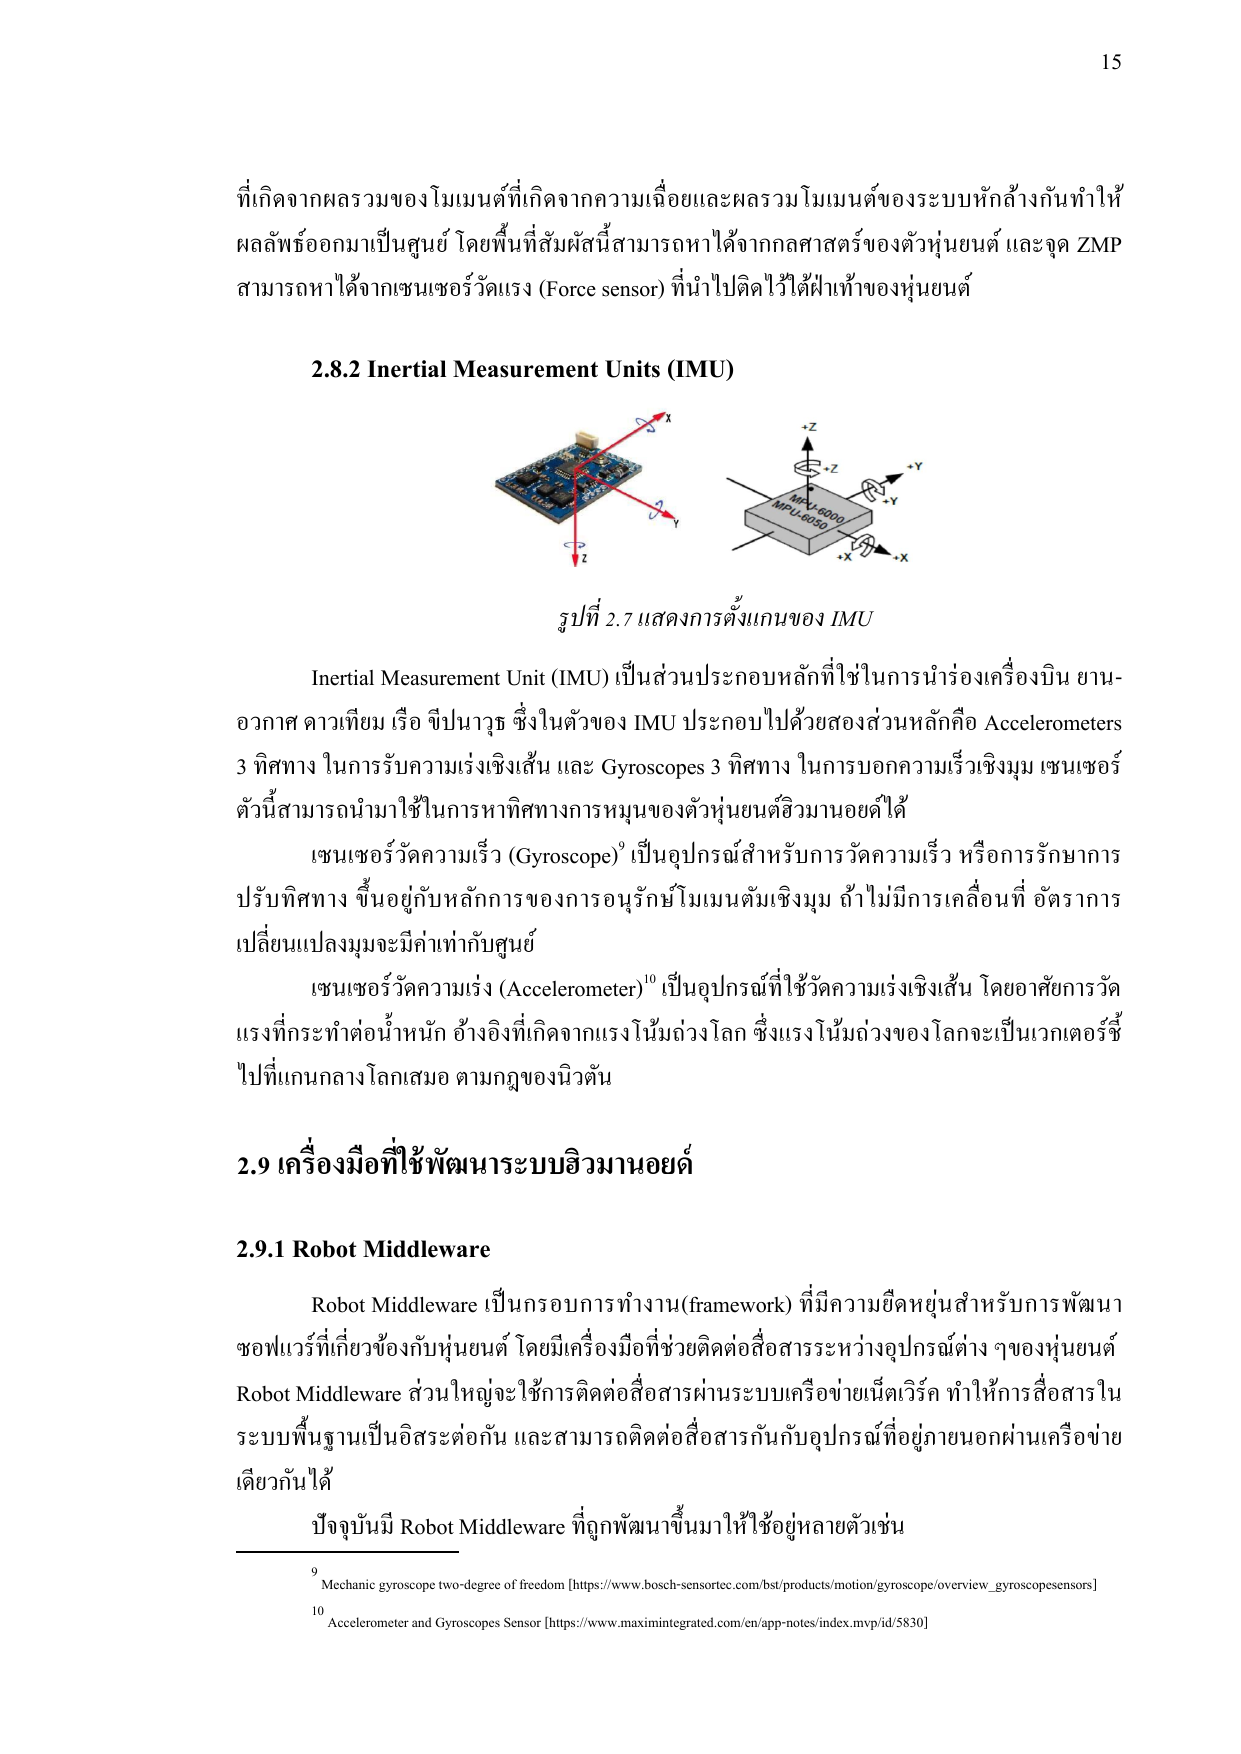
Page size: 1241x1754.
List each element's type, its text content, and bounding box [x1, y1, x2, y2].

subtitle 2.9 เครื่องมือที่ใช้พัฒนาระบบฮิวมานอยด์ [236, 1137, 1122, 1184]
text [236, 177, 1122, 305]
text ปัจจุบันมี Robot Middleware ที่ถูกพัฒนาขึ้นมาให้ใช้อยู่หลายตัวเช่น [236, 1504, 1122, 1542]
text Inertial Measurement Unit (IMU) เป็นส่วนประกอบหลักที่ใช่ในการนำร่องเครื่องบิน ยาน-อวกาศ ดาวเทียม เรือ ขีปนาวุธ ซึ่งในตัวของ IMU ประกอบไปด้วยสองส่วนหลักคือ Accelerometers 3 ทิศทาง ในการรับความเร่งเชิงเส้น และ Gyroscopes 3 ทิศทาง ในการบอกความเร็วเชิงมุม เซนเซอร์ตัวนี้สามารถนำมาใช้ในการหาทิศทางการหมุนของตัวหุ่นยนต์ฮิวมานอยด์ได้ [236, 655, 1122, 827]
subtitle 2.9.1 Robot Middleware [236, 1224, 1122, 1267]
text Robot Middleware เป็นกรอบการทำงาน(framework) ที่มีความยืดหยุ่นสำหรับการพัฒนาซอฟแวร์ที่เกี่ยวข้องกับหุ่นยนต์ โดยมีเครื่องมือที่ช่วยติดต่อสื่อสารระหว่างอุปกรณ์ต่าง ๆของหุ่นยนต์ Robot Middleware ส่วนใหญ่จะใช้การติดต่อสื่อสารผ่านระบบเครือข่ายเน็ตเวิร์ค ทำให้การสื่อสารในระบบพื้นฐานเป็นอิสระต่อกัน และสามารถติดต่อสื่อสารกันกับอุปกรณ์ที่อยู่ภายนอกผ่านเครือข่ายเดียวกันได้ [236, 1281, 1122, 1498]
text รูปที่ 2.7 แสดงการตั้งแกนของ IMU [236, 595, 1122, 634]
text เซนเซอร์วัดความเร่ง (Accelerometer) เป็นอุปกรณ์ที่ใช้วัดความเร่งเชิงเส้น โดยอาศัยการวัดแรงที่กระทำต่อน้ำหนัก อ้างอิงที่เกิดจากแรงโน้มถ่วงโลก ซึ่งแรงโน้มถ่วงของโลกจะเป็นเวกเตอร์ชี้ไปที่แกนกลางโลกเสมอ ตามกฎของนิวตัน [236, 966, 1122, 1094]
text เซนเซอร์วัดความเร็ว (Gyroscope) เป็นอุปกรณ์สำหรับการวัดความเร็ว หรือการรักษาการปรับทิศทาง ขึ้นอยู่กับหลักการของการอนุรักษ์โมเมนตัมเชิงมุม ถ้าไม่มีการเคลื่อนที่ อัตราการเปลี่ยนแปลงมุมจะมีค่าเท่ากับศูนย์ [236, 833, 1122, 960]
picture [477, 400, 957, 590]
subtitle 2.8.2 Inertial Measurement Units (IMU) [236, 344, 1122, 386]
